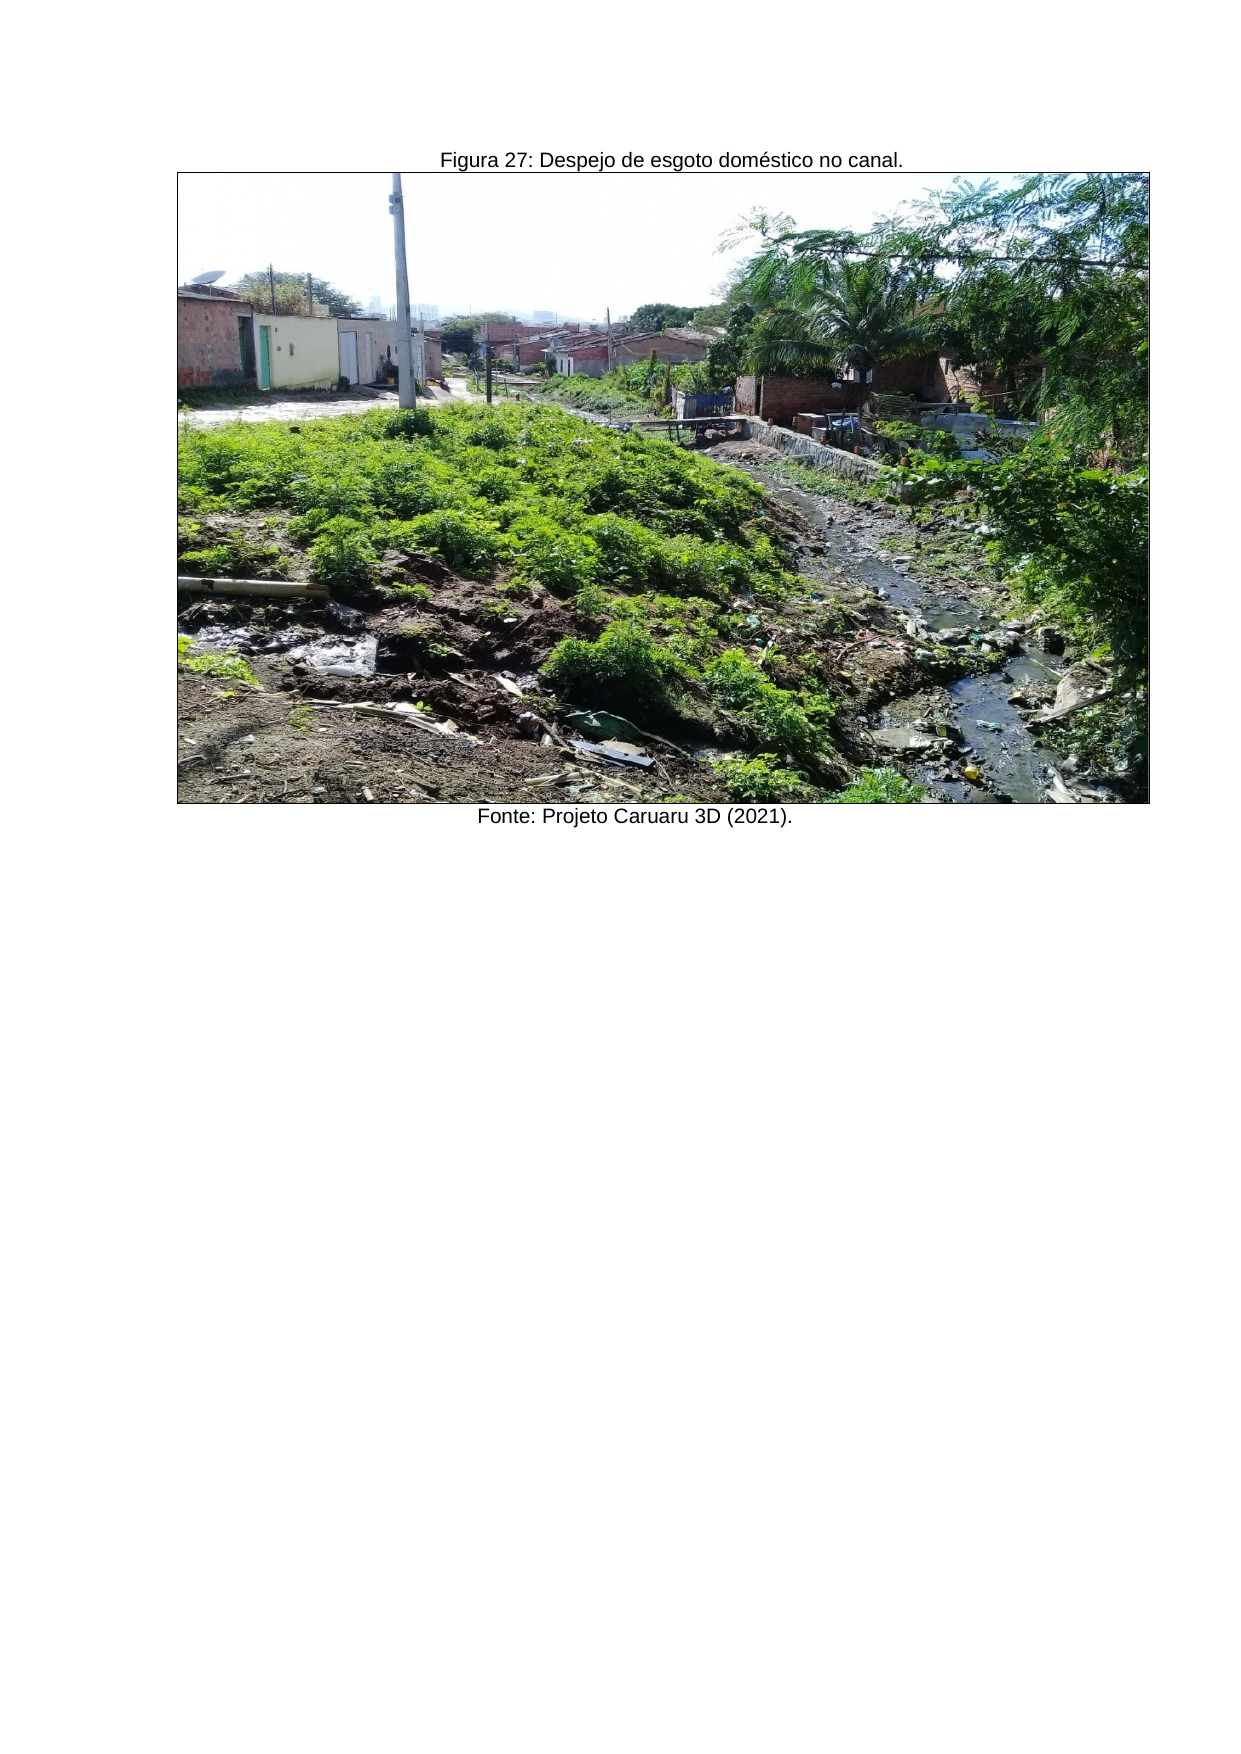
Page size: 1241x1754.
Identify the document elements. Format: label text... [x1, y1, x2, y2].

text Fonte: Projeto Caruaru 3D (2021). [177, 804, 1093, 828]
picture [178, 173, 1149, 803]
text Figura 27: Despejo de esgoto doméstico no canal. [177, 148, 1093, 172]
